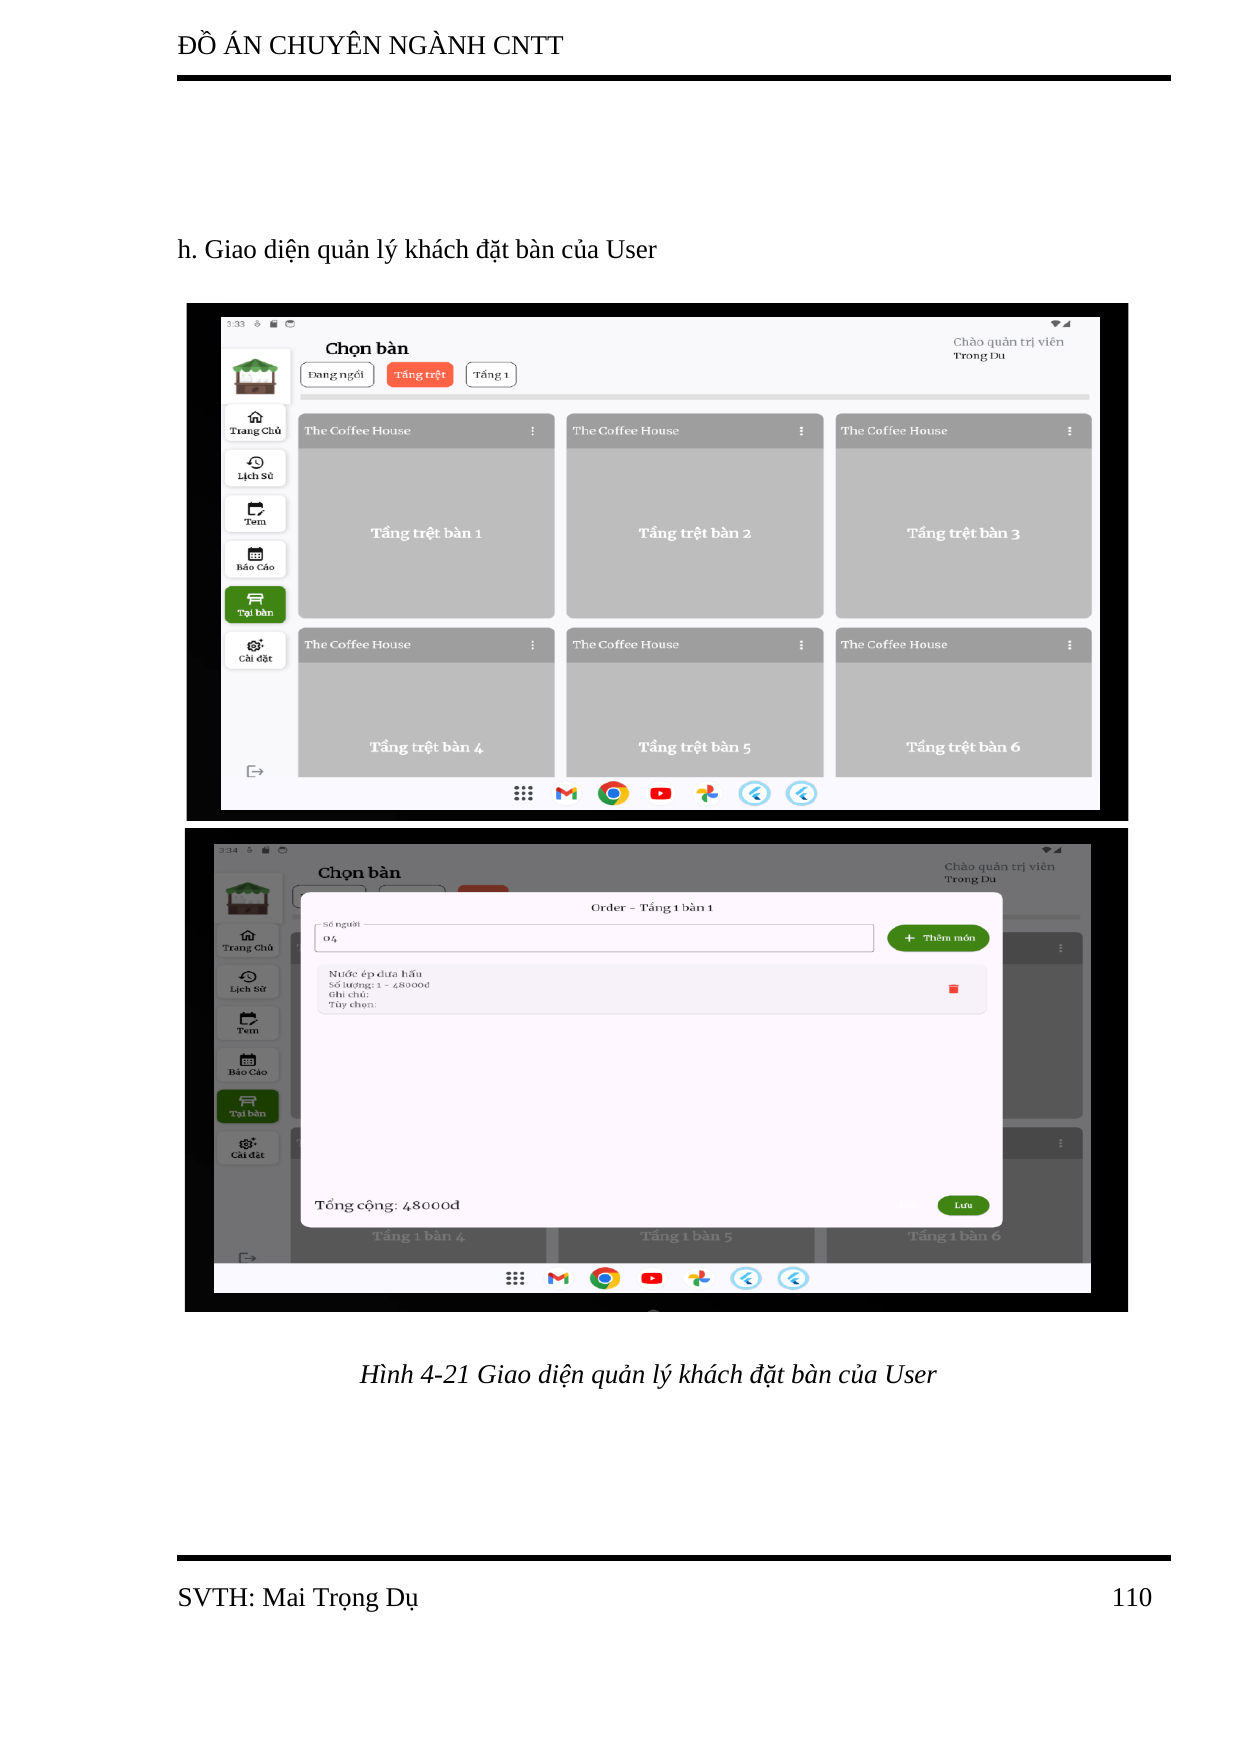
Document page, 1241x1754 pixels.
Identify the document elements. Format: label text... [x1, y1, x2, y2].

picture [186, 303, 1129, 821]
text h. Giao diện quản lý khách đặt bàn của User [177, 233, 1122, 265]
text Hình 4-21 Giao diện quản lý khách đặt bàn của User [177, 1358, 1122, 1389]
picture [184, 828, 1129, 1312]
